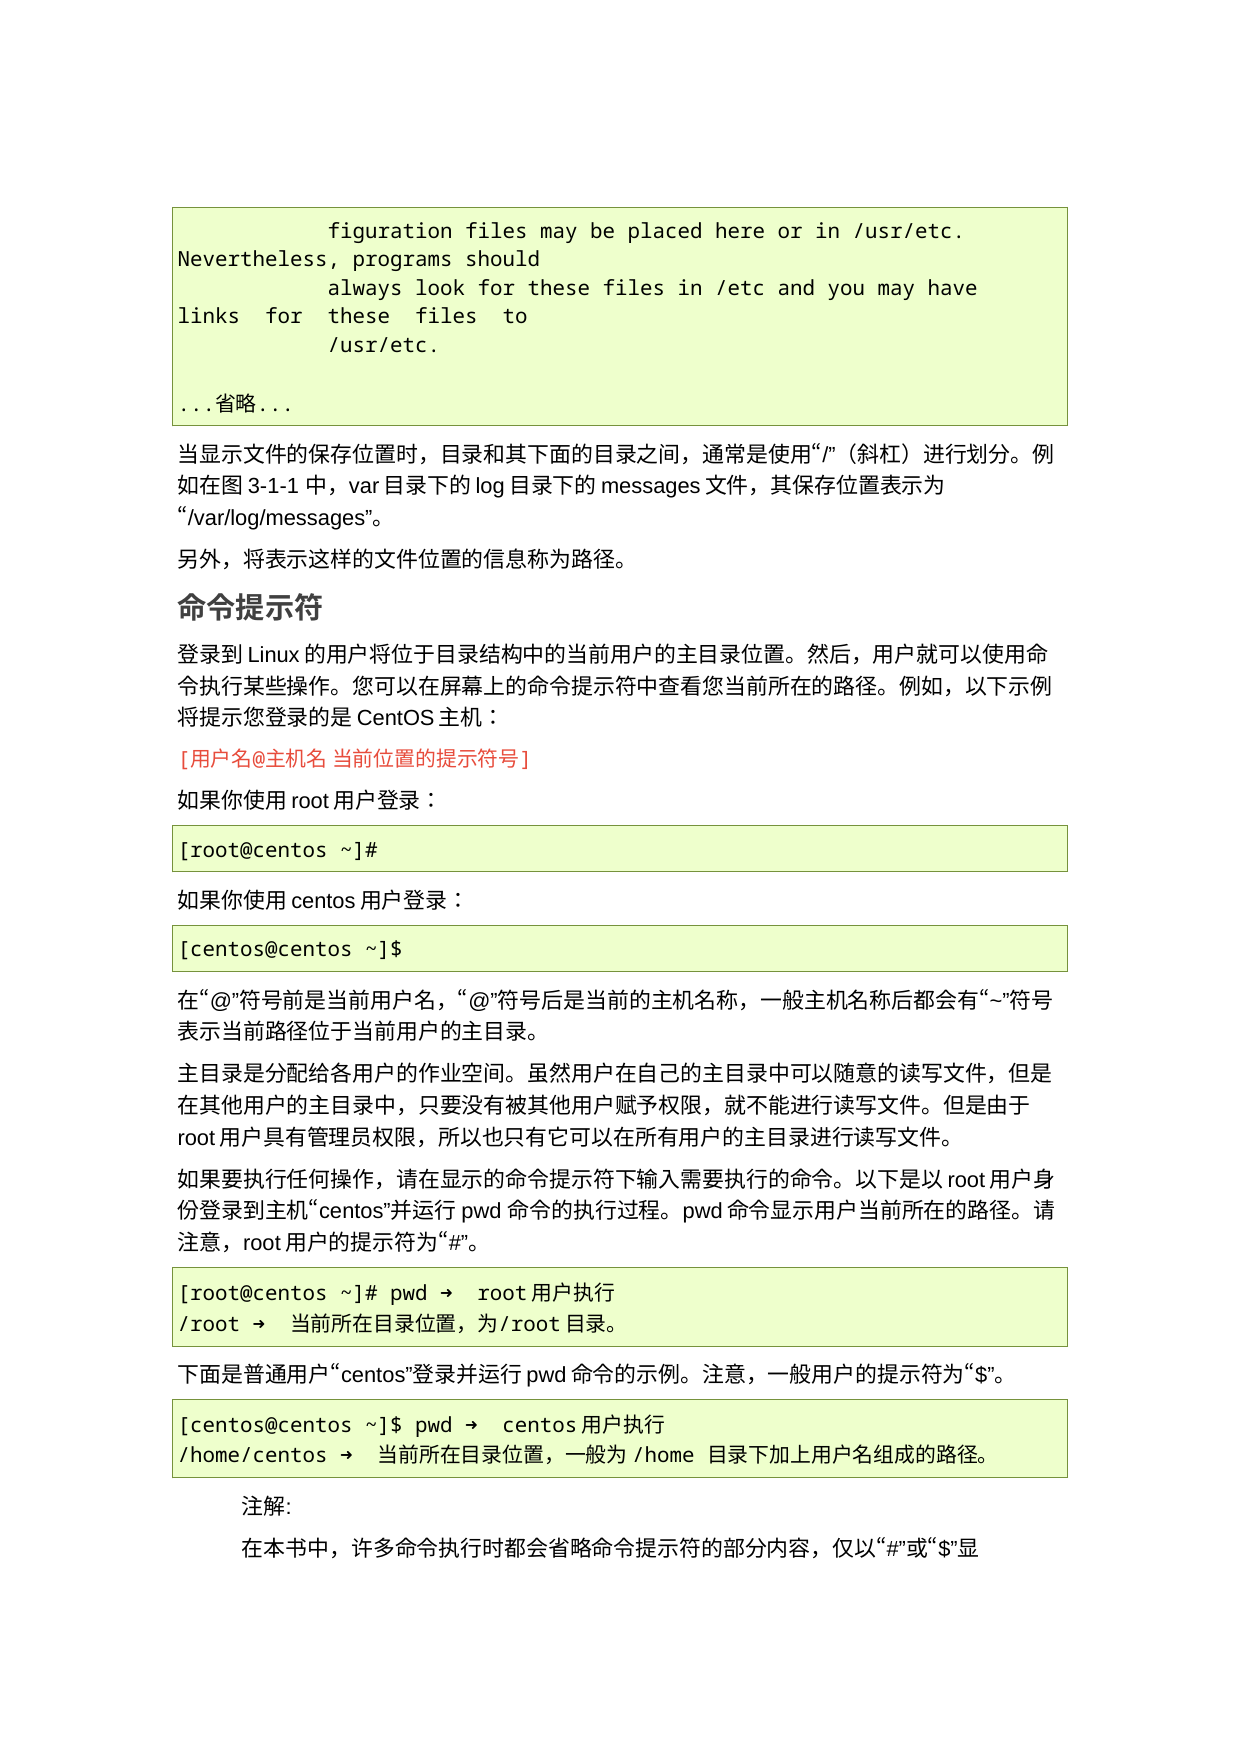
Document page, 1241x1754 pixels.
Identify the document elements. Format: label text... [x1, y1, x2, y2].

table_header 注解: [230, 1489, 1010, 1531]
text 如果你使用root用户登录： [177, 783, 1063, 815]
text [centos@centos ~]$ pwd ➜ centos用户执行 /home/centos ➜ 当前所在目录位置，一般为 /home 目录下加上用户名组成的路径。 [173, 1400, 1067, 1477]
text 如果你使用centos用户登录： [177, 883, 1063, 914]
text 登录到Linux的用户将位于目录结构中的当前用户的主目录位置。然后，用户就可以使用命令执行某些操作。您可以在屏幕上的命令提示符中查看您当前所在的路径。例如，以下示例将提示您登录的是CentOS主机： [177, 637, 1063, 732]
text 如果要执行任何操作，请在显示的命令提示符下输入需要执行的命令。以下是以root用户身份登录到主机“centos”并运行 pwd 命令的执行过程。pwd命令显示用户当前所在的路径。请注意，root用户的提示符为“#”。 [177, 1162, 1063, 1257]
text 下面是普通用户“centos”登录并运行pwd命令的示例。注意，一般用户的提示符为“$”。 [177, 1357, 1063, 1389]
text [用户名@主机名 当前位置的提示符号] [177, 742, 1063, 773]
text [centos@centos ~]$ [173, 926, 1067, 971]
text 在“@”符号前是当前用户名，“@”符号后是当前的主机名称，一般主机名称后都会有“~”符号表示当前路径位于当前用户的主目录。 [177, 983, 1063, 1046]
subtitle 命令提示符 [177, 584, 1063, 627]
text 当显示文件的保存位置时，目录和其下面的目录之间，通常是使用“/”（斜杠）进行划分。例如在图 3-1-1 中，var目录下的log目录下的messages文件，其保存位置表示为“/var/log/messages”。 [177, 437, 1063, 532]
text 主目录是分配给各用户的作业空间。虽然用户在自己的主目录中可以随意的读写文件，但是在其他用户的主目录中，只要没有被其他用户赋予权限，就不能进行读写文件。但是由于root用户具有管理员权限，所以也只有它可以在所有用户的主目录进行读写文件。 [177, 1056, 1063, 1151]
text [root@centos ~]# pwd ➜ root用户执行 /root ➜ 当前所在目录位置，为/root目录。 [173, 1268, 1067, 1346]
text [173, 208, 1067, 425]
text 另外，将表示这样的文件位置的信息称为路径。 [177, 542, 1063, 574]
text [root@centos ~]# [173, 826, 1067, 871]
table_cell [230, 1531, 1010, 1563]
